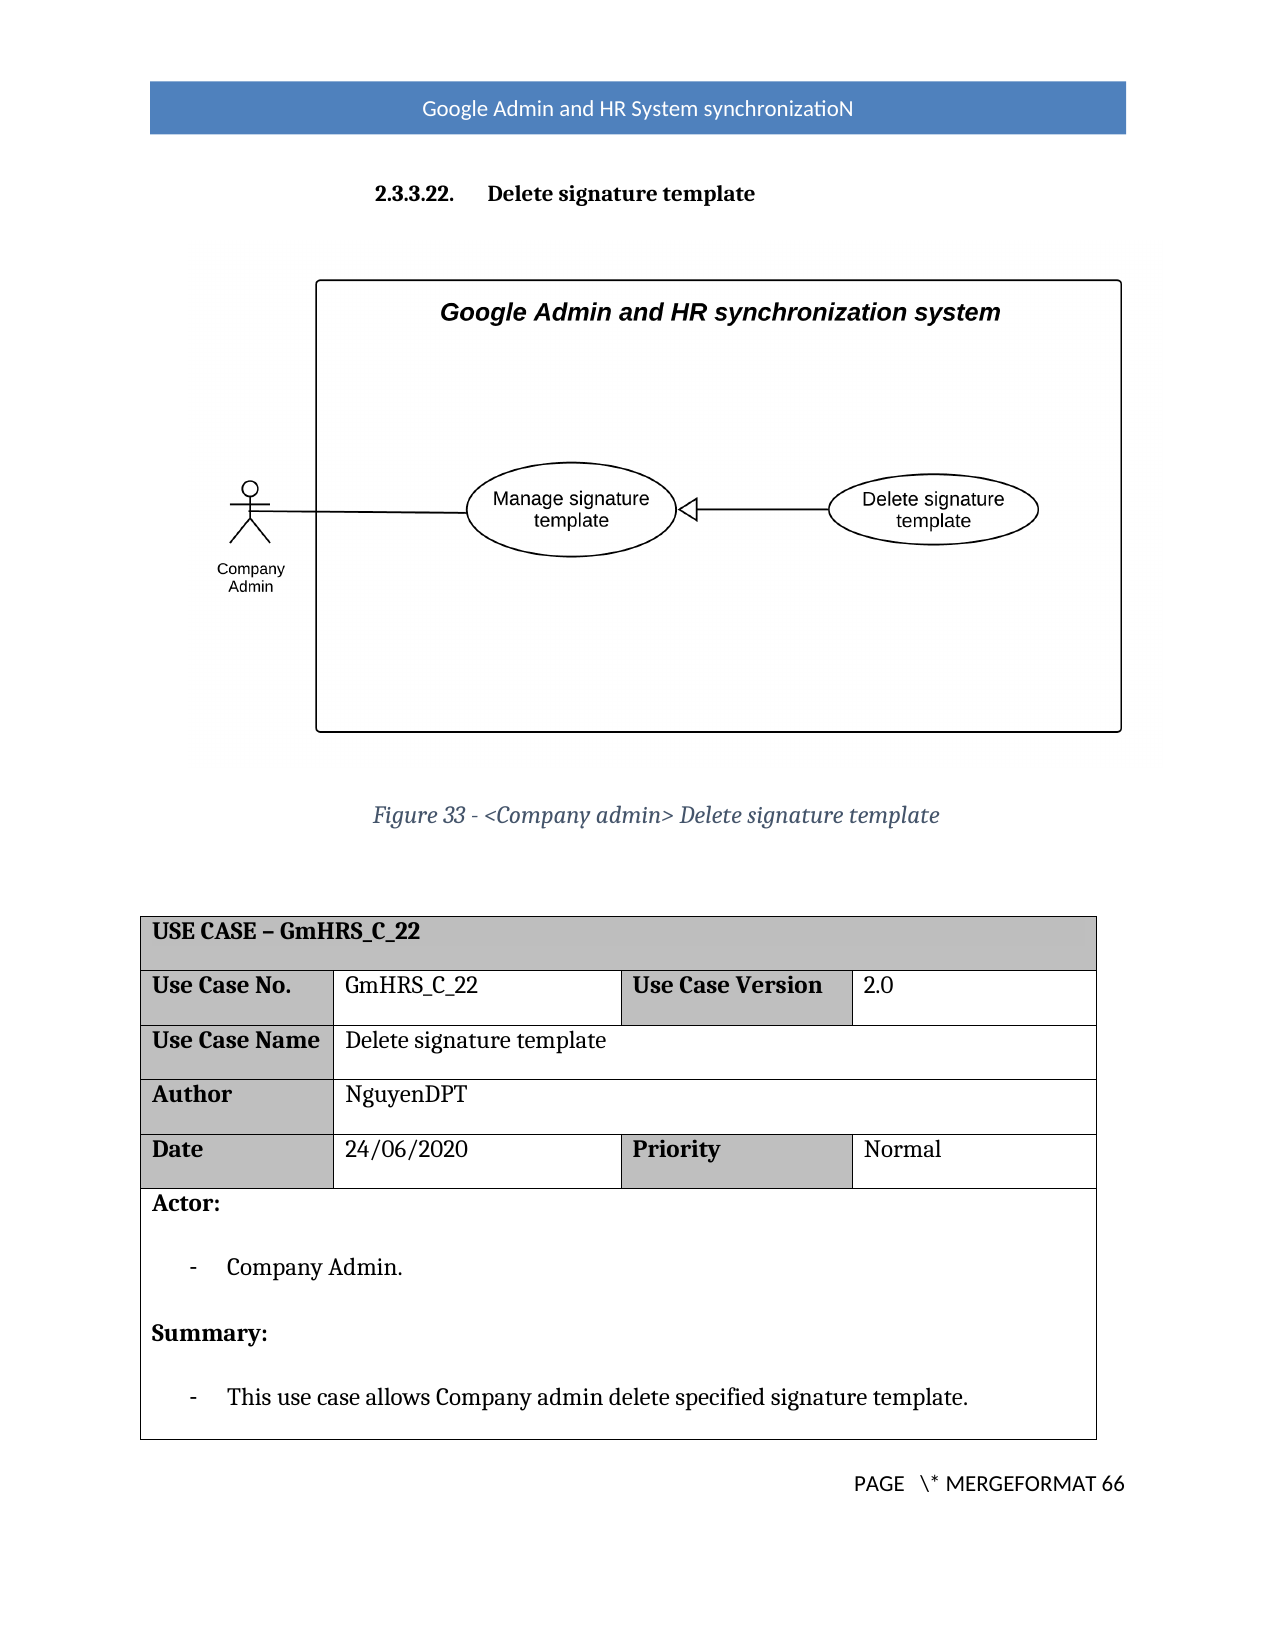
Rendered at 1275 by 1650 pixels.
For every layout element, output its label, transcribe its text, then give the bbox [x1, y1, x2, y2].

table_header USE CASE – GmHRS_C_22 [141, 917, 1096, 970]
table_cell Delete signature template [334, 1026, 1096, 1079]
table_cell NguyenDPT [334, 1080, 1096, 1134]
table_cell Priority [622, 1135, 852, 1188]
table_cell 24/06/2020 [334, 1135, 621, 1188]
table_cell Use Case Name [141, 1026, 333, 1079]
picture [187, 240, 1163, 768]
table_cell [141, 1189, 1096, 1439]
subtitle Delete signature template [375, 181, 1125, 207]
table_cell Use Case Version [622, 971, 852, 1025]
table_cell Use Case No. [141, 971, 333, 1025]
table_cell 2.0 [853, 971, 1096, 1025]
text Figure 33 - <Company admin> Delete signature template [187, 801, 1125, 829]
table_cell GmHRS_C_22 [334, 971, 621, 1025]
table_cell Date [141, 1135, 333, 1188]
table_cell Normal [853, 1135, 1096, 1188]
table_cell Author [141, 1080, 333, 1134]
